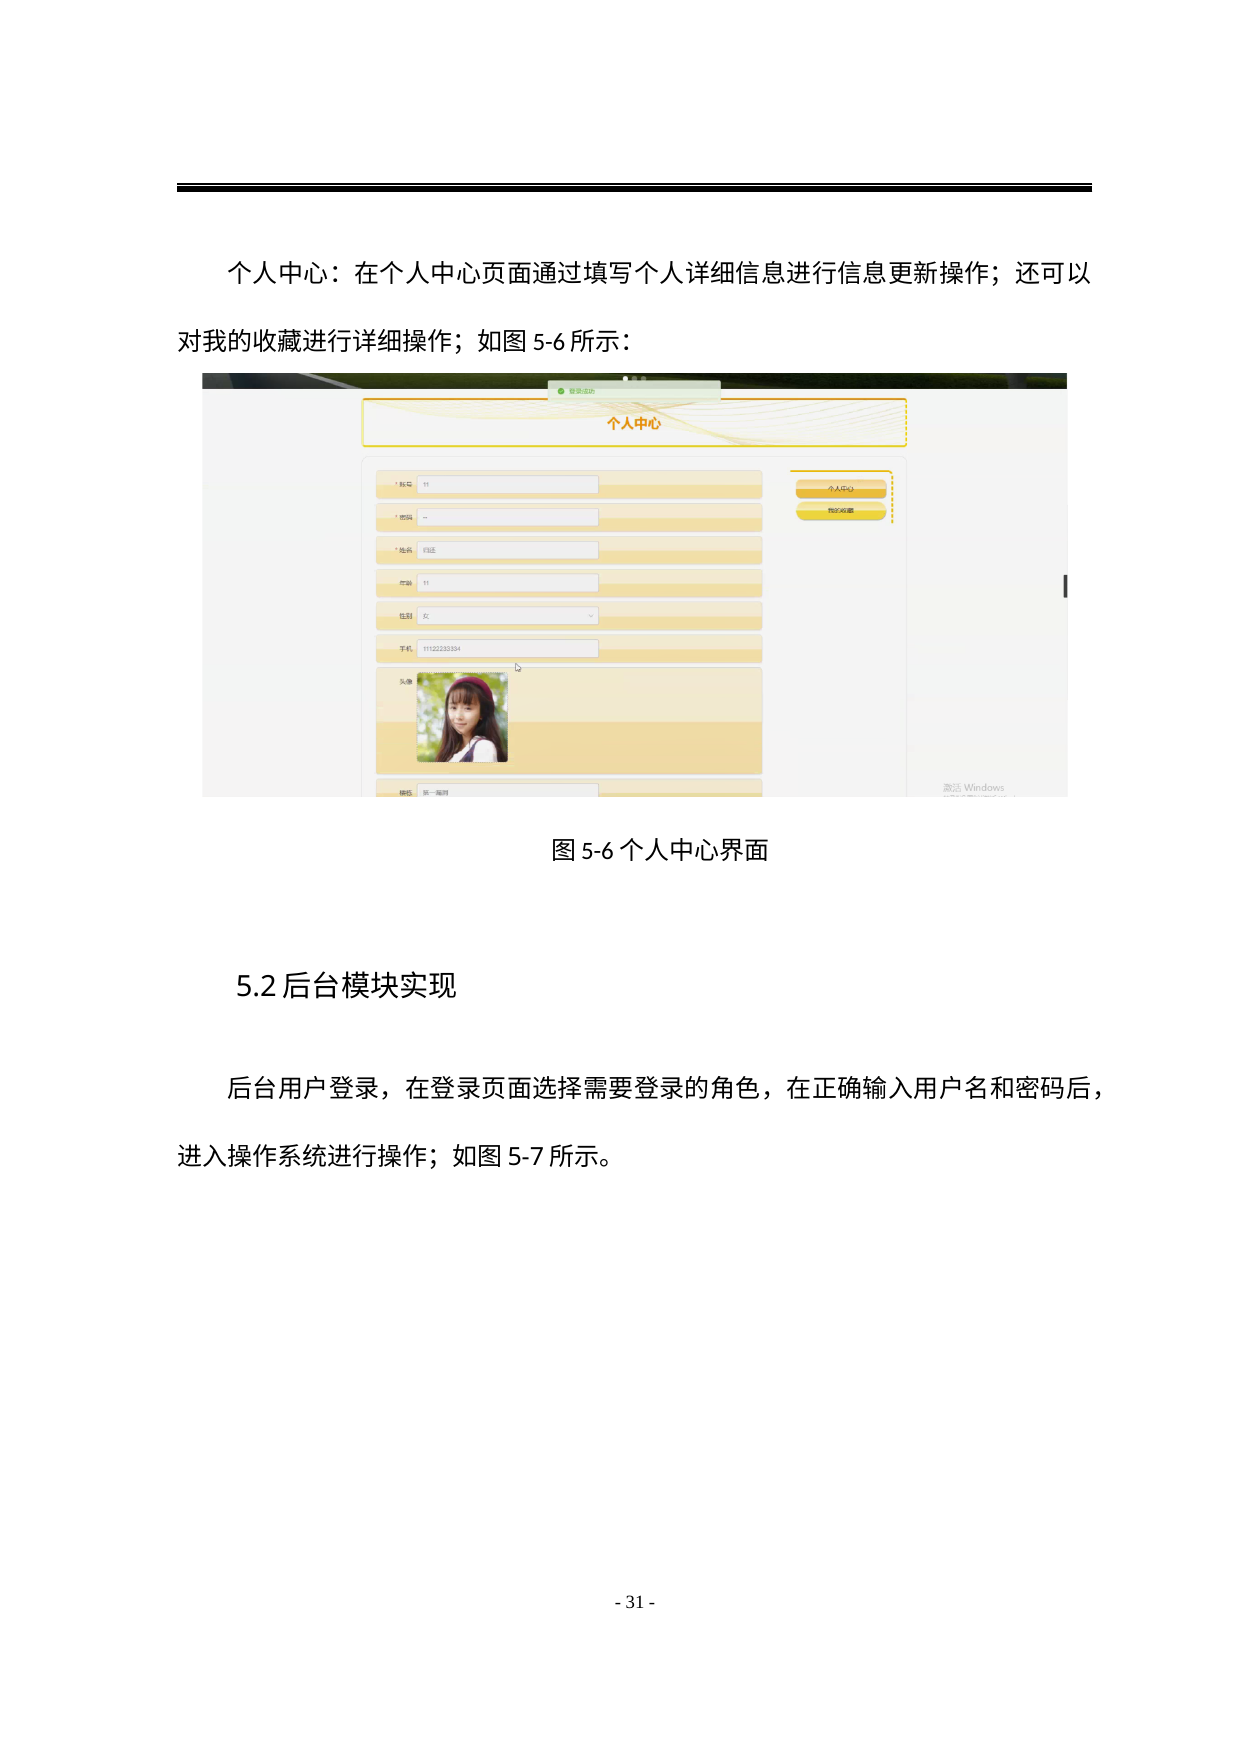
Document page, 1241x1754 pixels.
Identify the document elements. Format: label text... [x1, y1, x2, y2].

picture [202, 373, 1068, 797]
subtitle 5.2后台模块实现 [177, 950, 1092, 1018]
text 后台用户登录，在登录页面选择需要登录的角色，在正确输入用户名和密码后，进入操作系统进行操作；如图5-7所示。 [177, 1052, 1092, 1188]
text 图5-6个人中心界面 [177, 814, 1092, 882]
text 个人中心：在个人中心页面通过填写个人详细信息进行信息更新操作；还可以对我的收藏进行详细操作；如图5-6所示： [177, 237, 1092, 373]
